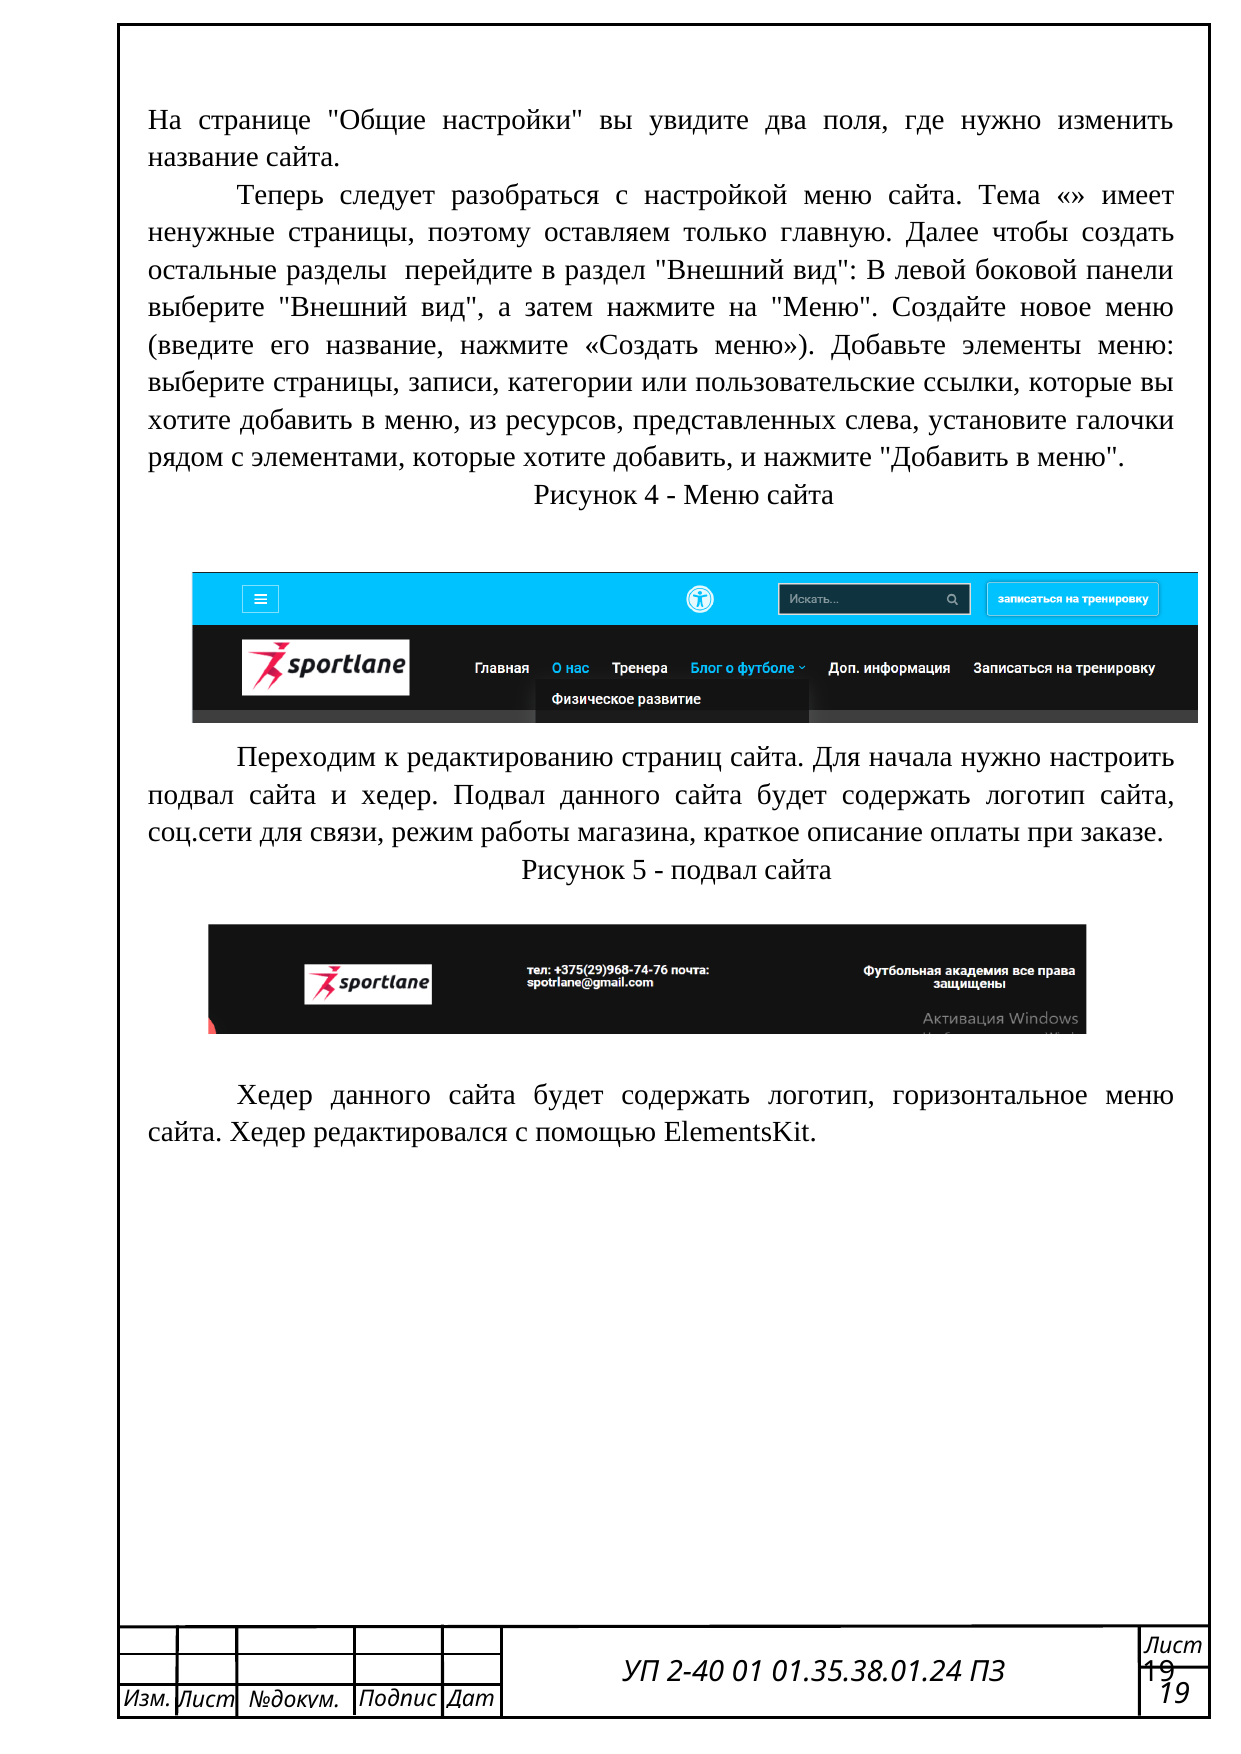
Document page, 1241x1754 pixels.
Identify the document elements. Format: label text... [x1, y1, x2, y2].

text Теперь следует разобраться с настройкой меню сайта. Тема «» имеет ненужные страницы, поэтому оставляем только главную. Далее чтобы создать остальные разделы перейдите в раздел "Внешний вид": В левой боковой панели выберите "Внешний вид", а затем нажмите на "Меню". Создайте новое меню (введите его название, нажмите «Создать меню»). Добавьте элементы меню: выберите страницы, записи, категории или пользовательские ссылки, которые вы хотите добавить в меню, из ресурсов, представленных слева, установите галочки рядом с элементами, которые хотите добавить, и нажмите "Добавить в меню". [148, 174, 1175, 474]
text Переходим к редактированию страниц сайта. Для начала нужно настроить подвал сайта и хедер. Подвал данного сайта будет содержать логотип сайта, соц.сети для связи, режим работы магазина, краткое описание оплаты при заказе. [148, 737, 1175, 849]
text Хедер данного сайта будет содержать логотип, горизонтальное меню сайта. Хедер редактировался с помощью ElementsKit. [148, 1074, 1175, 1149]
picture [779, 584, 970, 614]
picture [1093, 598, 1103, 602]
picture [1110, 597, 1117, 605]
picture [690, 586, 713, 609]
text Рисунок 4 - Меню сайта [148, 474, 1175, 512]
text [148, 99, 1175, 174]
picture [191, 572, 1198, 723]
picture [208, 924, 1087, 1034]
picture [687, 594, 706, 612]
text Рисунок 5 - подвал сайта [148, 849, 1175, 887]
picture [1015, 597, 1025, 602]
picture [1000, 597, 1012, 602]
